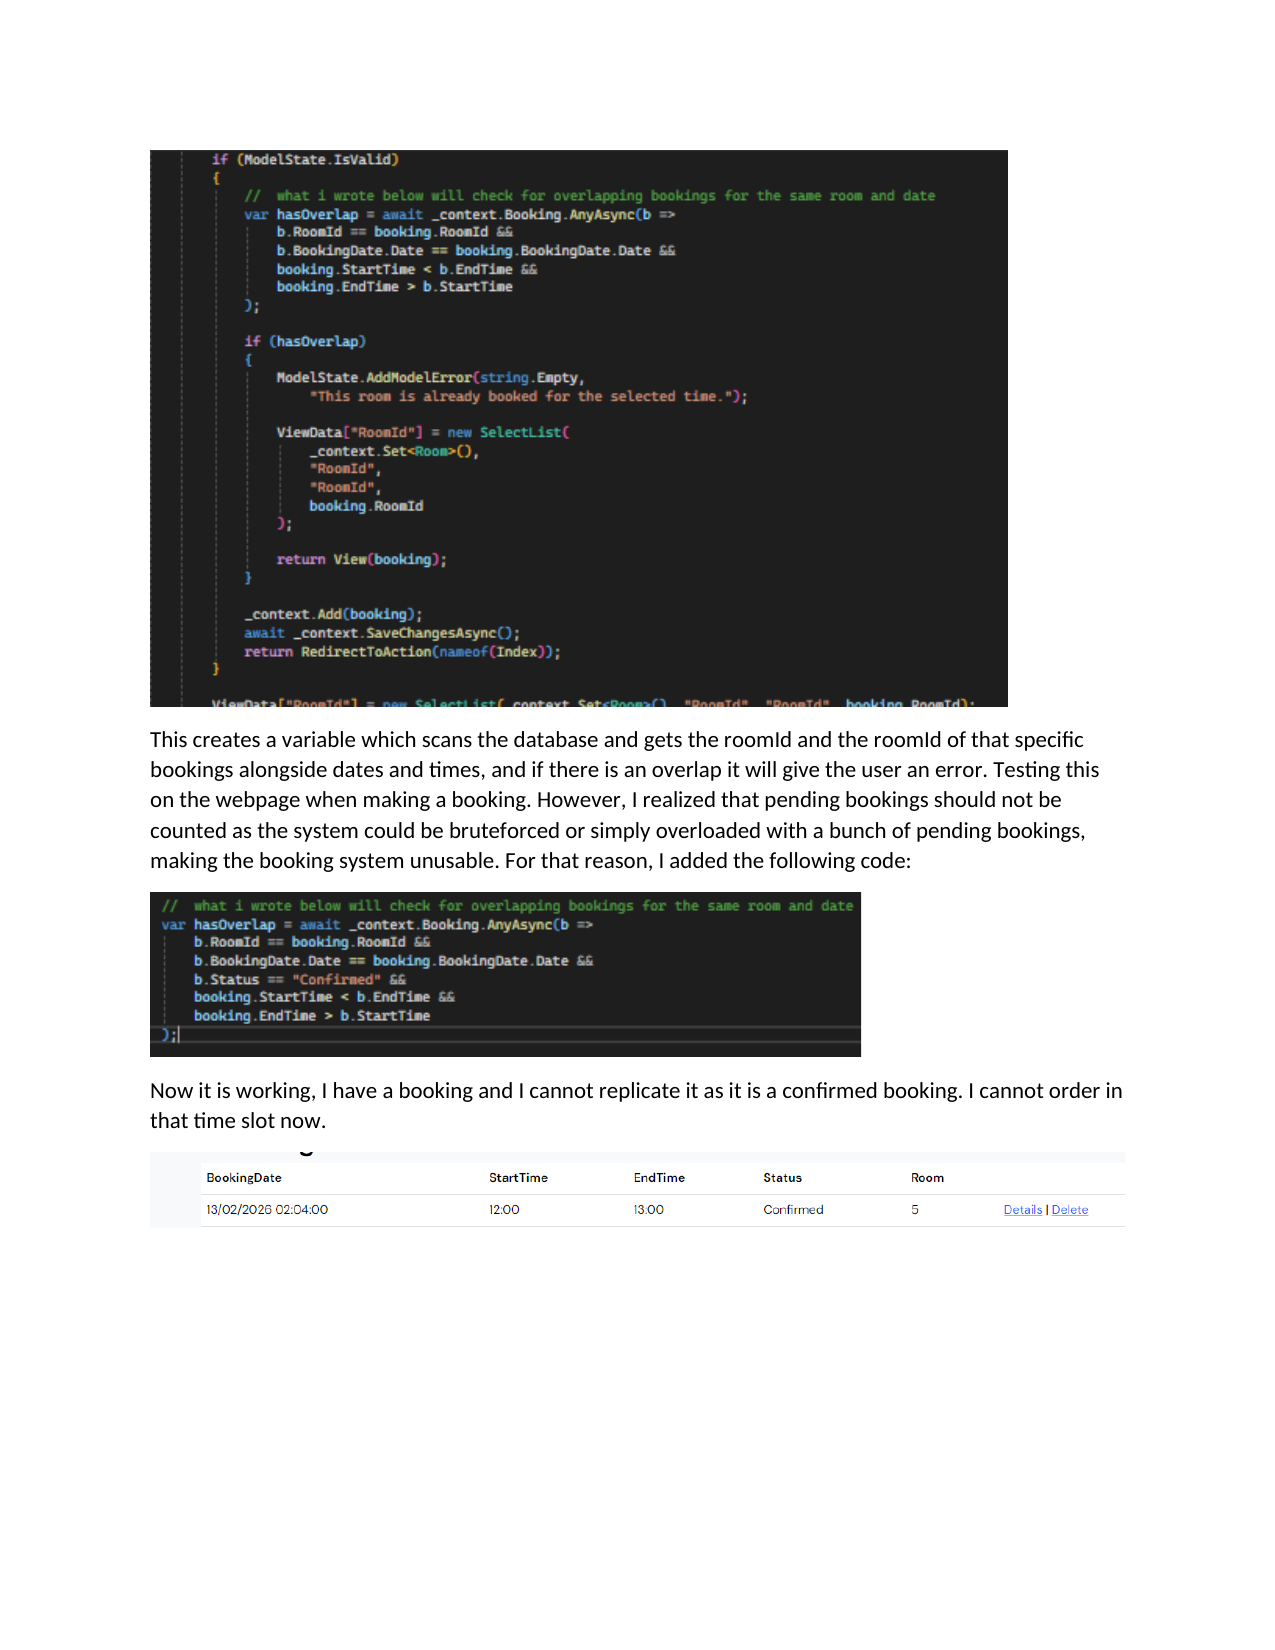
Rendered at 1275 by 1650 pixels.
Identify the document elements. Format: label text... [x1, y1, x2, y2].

text This creates a variable which scans the database and gets the roomId and the roomId of that specific bookings alongside dates and times, and if there is an overlap it will give the user an error. Testing this on the webpage when making a booking. However, I realized that pending bookings should not be counted as the system could be bruteforced or simply overloaded with a bunch of pending bookings, making the booking system unusable. For that reason, I added the following code: [150, 725, 1125, 874]
text Now it is working, I have a booking and I cannot replicate it as it is a confirmed booking. I cannot order in that time slot now. [150, 1076, 1125, 1134]
picture [150, 892, 862, 1057]
picture [150, 1152, 1125, 1228]
picture [150, 150, 1008, 707]
